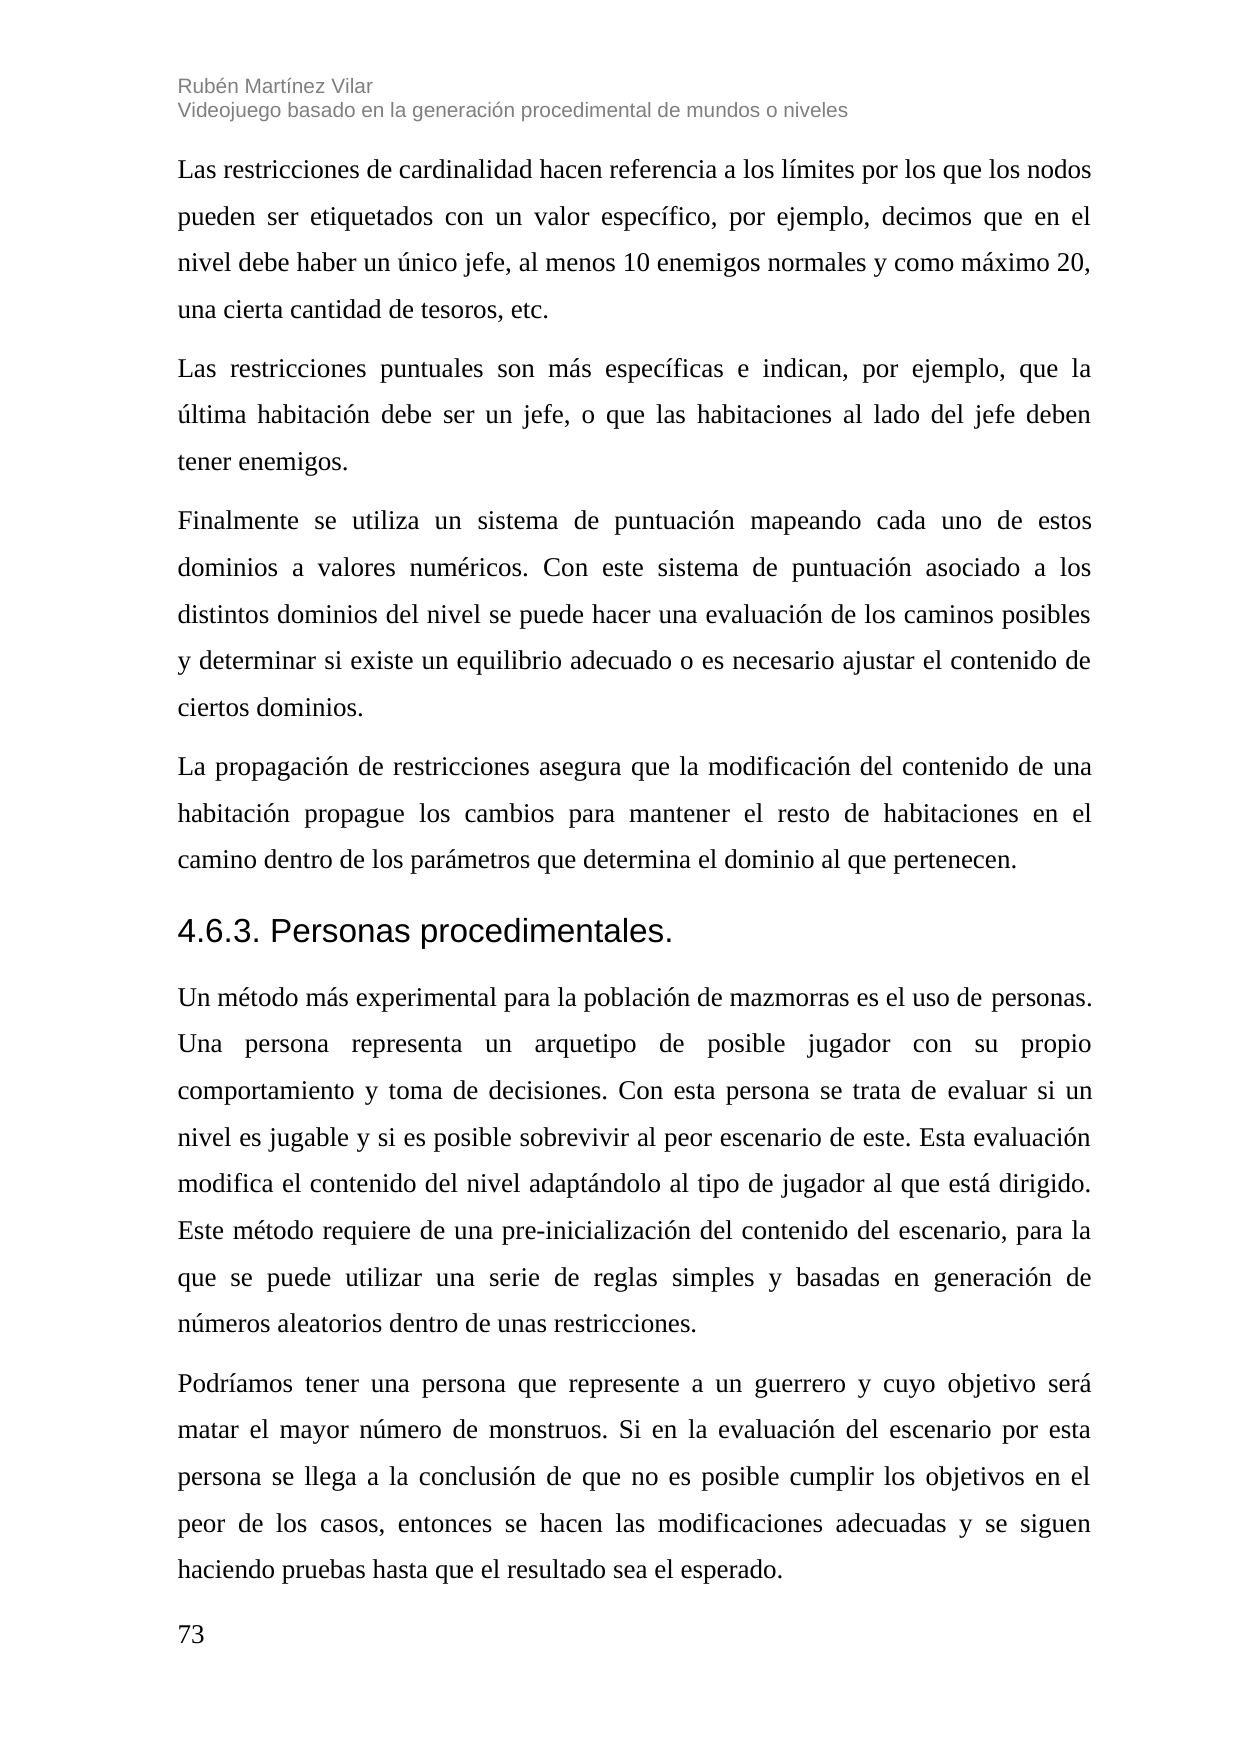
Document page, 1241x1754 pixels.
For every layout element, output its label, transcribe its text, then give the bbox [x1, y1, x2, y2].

subtitle Personas procedimentales. [177, 911, 1092, 949]
text Las restricciones de cardinalidad hacen referencia a los límites por los que los nodos pueden ser etiquetados con un valor específico, por ejemplo, decimos que en el nivel debe haber un único jefe, al menos 10 enemigos normales y como máximo 20, una cierta cantidad de tesoros, etc. [177, 153, 1092, 324]
text Finalmente se utiliza un sistema de puntuación mapeando cada uno de estos dominios a valores numéricos. Con este sistema de puntuación asociado a los distintos dominios del nivel se puede hacer una evaluación de los caminos posibles y determinar si existe un equilibrio adecuado o es necesario ajustar el contenido de ciertos dominios. [177, 504, 1092, 722]
text La propagación de restricciones asegura que la modificación del contenido de una habitación propague los cambios para mantener el resto de habitaciones en el camino dentro de los parámetros que determina el dominio al que pertenecen. [177, 750, 1092, 874]
text Podríamos tener una persona que represente a un guerrero y cuyo objetivo será matar el mayor número de monstruos. Si en la evaluación del escenario por esta persona se llega a la conclusión de que no es posible cumplir los objetivos en el peor de los casos, entonces se hacen las modificaciones adecuadas y se siguen haciendo pruebas hasta que el resultado sea el esperado. [177, 1367, 1092, 1584]
text Un método más experimental para la población de mazmorras es el uso de personas. Una persona representa un arquetipo de posible jugador con su propio comportamiento y toma de decisiones. Con esta persona se trata de evaluar si un nivel es jugable y si es posible sobrevivir al peor escenario de este. Esta evaluación modifica el contenido del nivel adaptándolo al tipo de jugador al que está dirigido. Este método requiere de una pre-inicialización del contenido del escenario, para la que se puede utilizar una serie de reglas simples y basadas en generación de números aleatorios dentro de unas restricciones. [177, 981, 1092, 1339]
text Las restricciones puntuales son más específicas e indican, por ejemplo, que la última habitación debe ser un jefe, o que las habitaciones al lado del jefe deben tener enemigos. [177, 352, 1092, 476]
